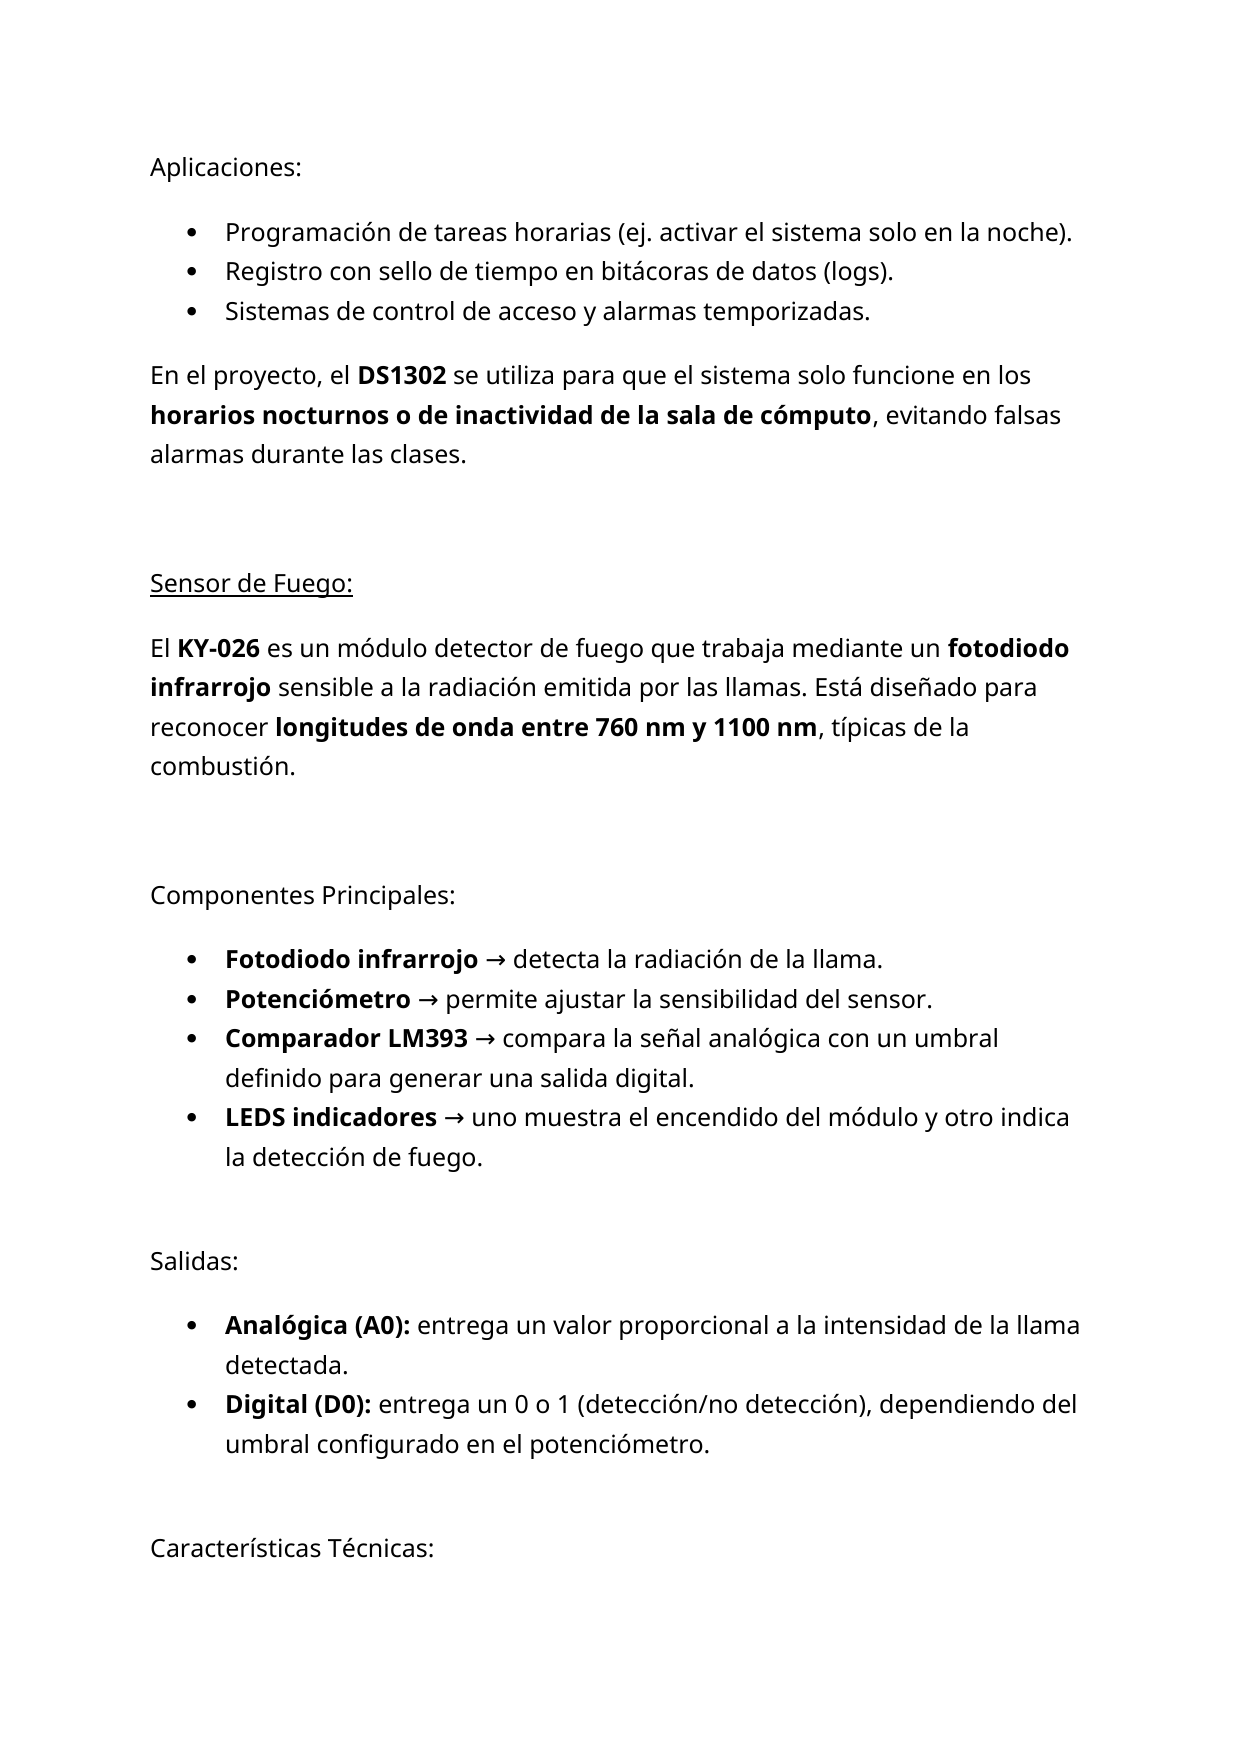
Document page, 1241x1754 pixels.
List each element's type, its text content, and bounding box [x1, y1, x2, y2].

list Analógica (A0): entrega un valor proporcional a la intensidad de la llama detectada. [187, 1308, 1090, 1382]
text Sensor de Fuego: [150, 566, 1090, 600]
text Aplicaciones: [150, 150, 1090, 184]
list Registro con sello de tiempo en bitácoras de datos (logs). [187, 254, 1090, 288]
text El KY-026 es un módulo detector de fuego que trabaja mediante un fotodiodo infrarrojo sensible a la radiación emitida por las llamas. Está diseñado para reconocer longitudes de onda entre 760 nm y 1100 nm, típicas de la combustión. [150, 630, 1090, 783]
text En el proyecto, el DS1302 se utiliza para que el sistema solo funcione en los horarios nocturnos o de inactividad de la sala de cómputo, evitando falsas alarmas durante las clases. [150, 358, 1090, 471]
list Potenciómetro → permite ajustar la sensibilidad del sensor. [187, 982, 1090, 1016]
text Salidas: [150, 1243, 1090, 1278]
list Sistemas de control de acceso y alarmas temporizadas. [187, 293, 1090, 327]
list Digital (D0): entrega un 0 o 1 (detección/no detección), dependiendo del umbral configurado en el potenciómetro. [187, 1387, 1090, 1461]
text Componentes Principales: [150, 878, 1090, 912]
text Características Técnicas: [150, 1530, 1090, 1564]
list Comparador LM393 → compara la señal analógica con un umbral definido para generar una salida digital. [187, 1021, 1090, 1095]
list Programación de tareas horarias (ej. activar el sistema solo en la noche). [187, 214, 1090, 248]
list Fotodiodo infrarrojo → detecta la radiación de la llama. [187, 942, 1090, 976]
list LEDS indicadores → uno muestra el encendido del módulo y otro indica la detección de fuego. [187, 1100, 1090, 1174]
